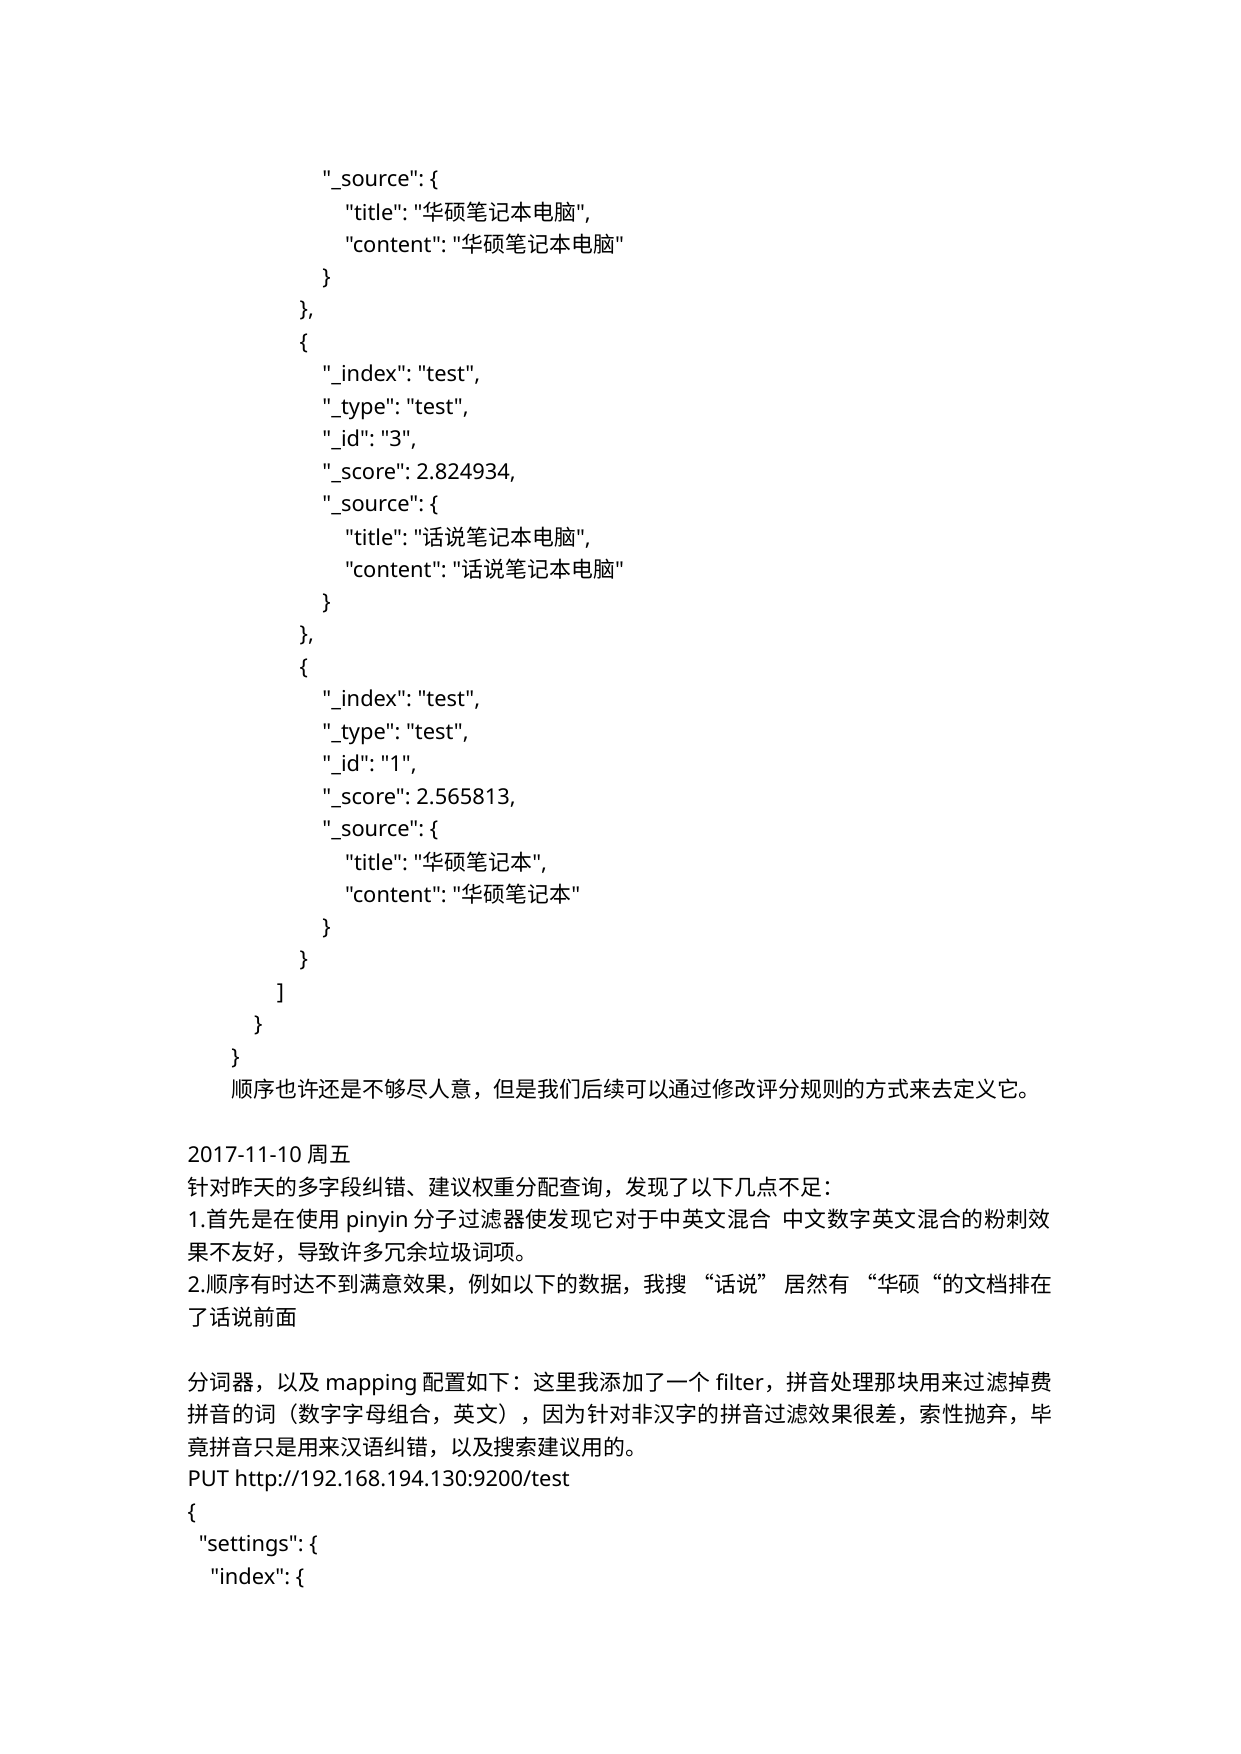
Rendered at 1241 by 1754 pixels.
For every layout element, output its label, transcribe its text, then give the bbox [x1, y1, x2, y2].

text }, [187, 292, 1053, 324]
text "_type": "test", [187, 389, 1053, 422]
text "_id": "3", [187, 422, 1053, 454]
text } [187, 1007, 1053, 1039]
text 顺序也许还是不够尽人意，但是我们后续可以通过修改评分规则的方式来去定义它。 [187, 1072, 1053, 1104]
text PUT http://192.168.194.130:9200/test [187, 1462, 1053, 1494]
text "content": "华硕笔记本电脑" [187, 227, 1053, 259]
text { [187, 324, 1053, 357]
text "_source": { [187, 812, 1053, 844]
text 针对昨天的多字段纠错、建议权重分配查询，发现了以下几点不足： [187, 1169, 1053, 1202]
text "index": { [187, 1559, 1053, 1592]
text "_index": "test", [187, 682, 1053, 714]
text }, [187, 617, 1053, 649]
text "title": "话说笔记本电脑", [187, 519, 1053, 552]
text } [187, 259, 1053, 292]
text } [187, 584, 1053, 617]
text { [187, 1494, 1053, 1527]
text ] [187, 974, 1053, 1007]
text "_type": "test", [187, 714, 1053, 747]
text "_score": 2.824934, [187, 454, 1053, 487]
text "_source": { [187, 487, 1053, 519]
text 2.顺序有时达不到满意效果，例如以下的数据，我搜 “话说” 居然有 “华硕“的文档排在了话说前面 [187, 1267, 1053, 1332]
text "_source": { [187, 162, 1053, 194]
text "_index": "test", [187, 357, 1053, 389]
text "settings": { [187, 1527, 1053, 1559]
text "title": "华硕笔记本", [187, 844, 1053, 877]
text "_score": 2.565813, [187, 779, 1053, 812]
text } [187, 909, 1053, 942]
text "_id": "1", [187, 747, 1053, 779]
text "content": "话说笔记本电脑" [187, 552, 1053, 584]
text 分词器，以及mapping配置如下：这里我添加了一个filter，拼音处理那块用来过滤掉费拼音的词（数字字母组合，英文），因为针对非汉字的拼音过滤效果很差，索性抛弃，毕竟拼音只是用来汉语纠错，以及搜索建议用的。 [187, 1364, 1053, 1462]
text "content": "华硕笔记本" [187, 877, 1053, 909]
text "title": "华硕笔记本电脑", [187, 194, 1053, 227]
text } [187, 1039, 1053, 1072]
text { [187, 649, 1053, 682]
text 2017-11-10 周五 [187, 1137, 1053, 1169]
text } [187, 942, 1053, 974]
text 1.首先是在使用pinyin分子过滤器使发现它对于中英文混合 中文数字英文混合的粉刺效果不友好，导致许多冗余垃圾词项。 [187, 1202, 1053, 1267]
